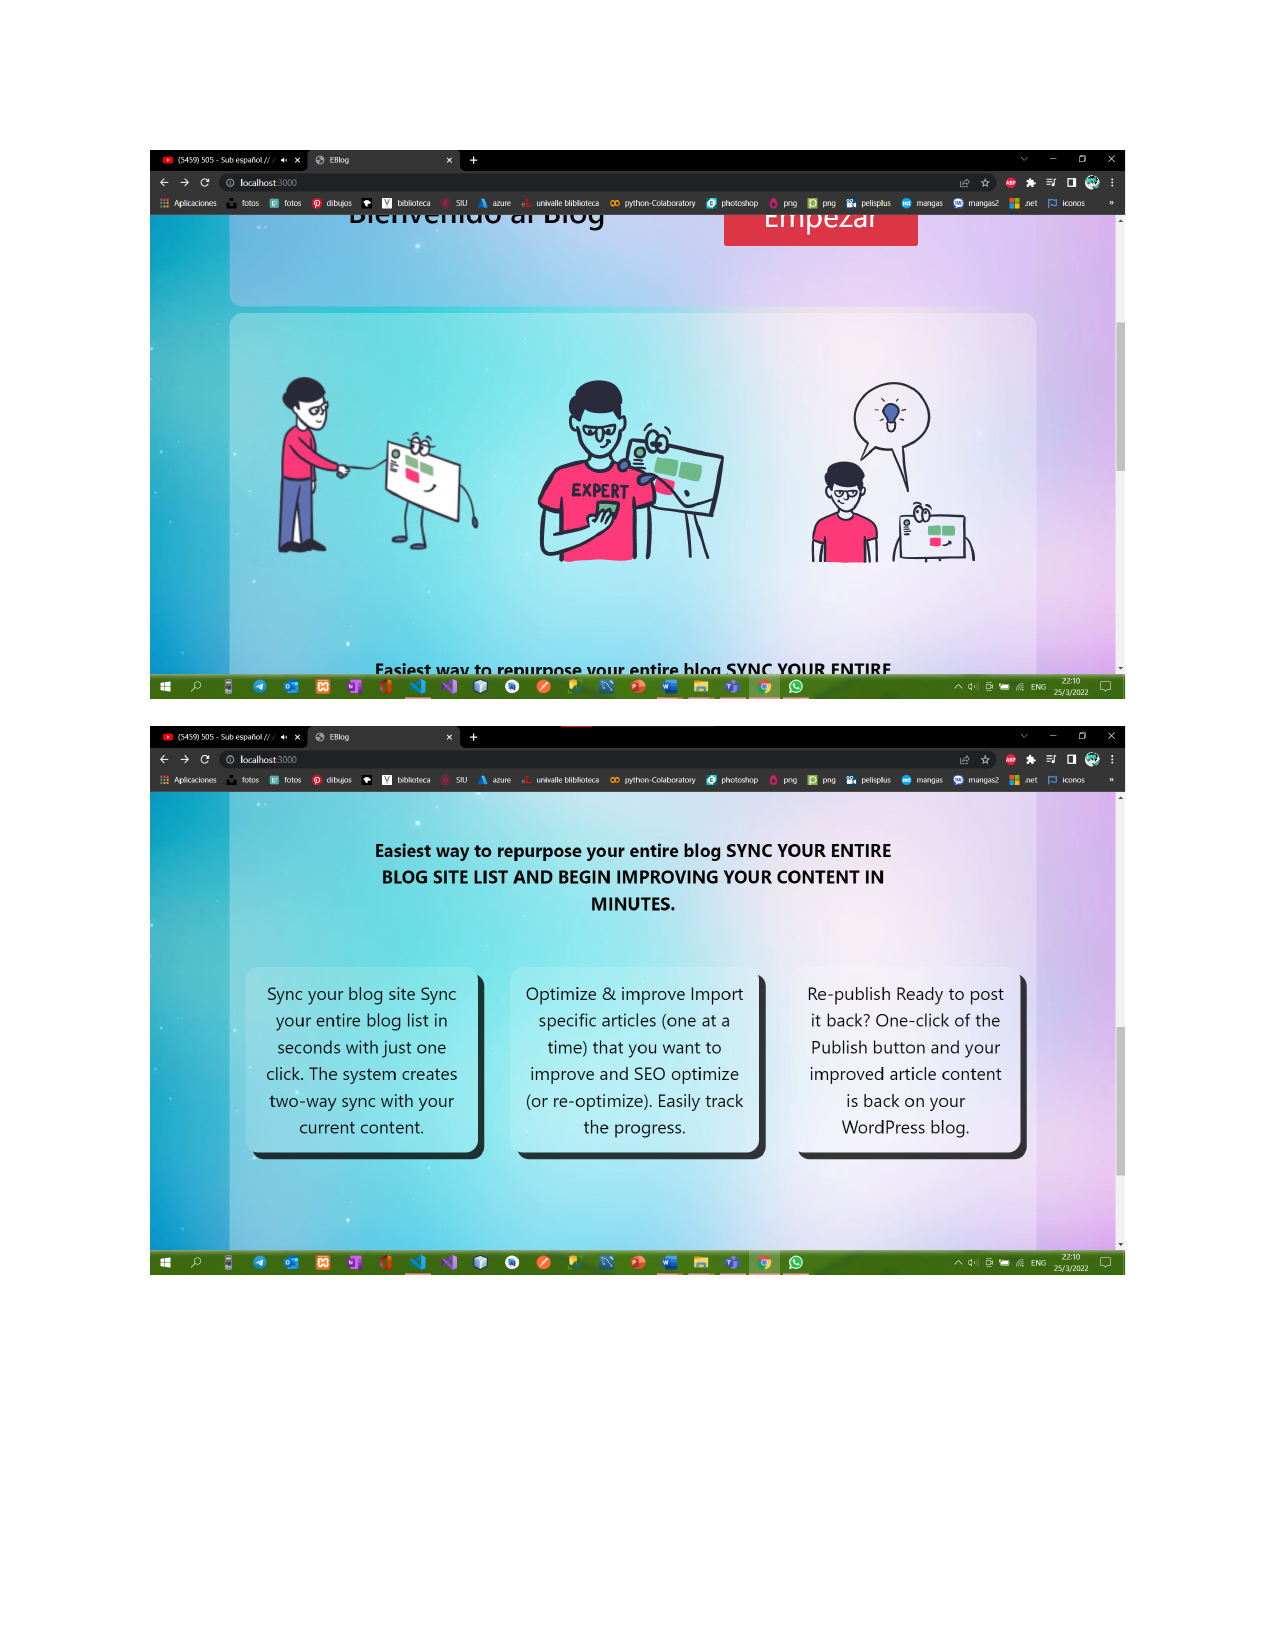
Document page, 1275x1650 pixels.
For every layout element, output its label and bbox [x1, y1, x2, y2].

picture [150, 150, 1125, 699]
picture [150, 726, 1125, 1275]
